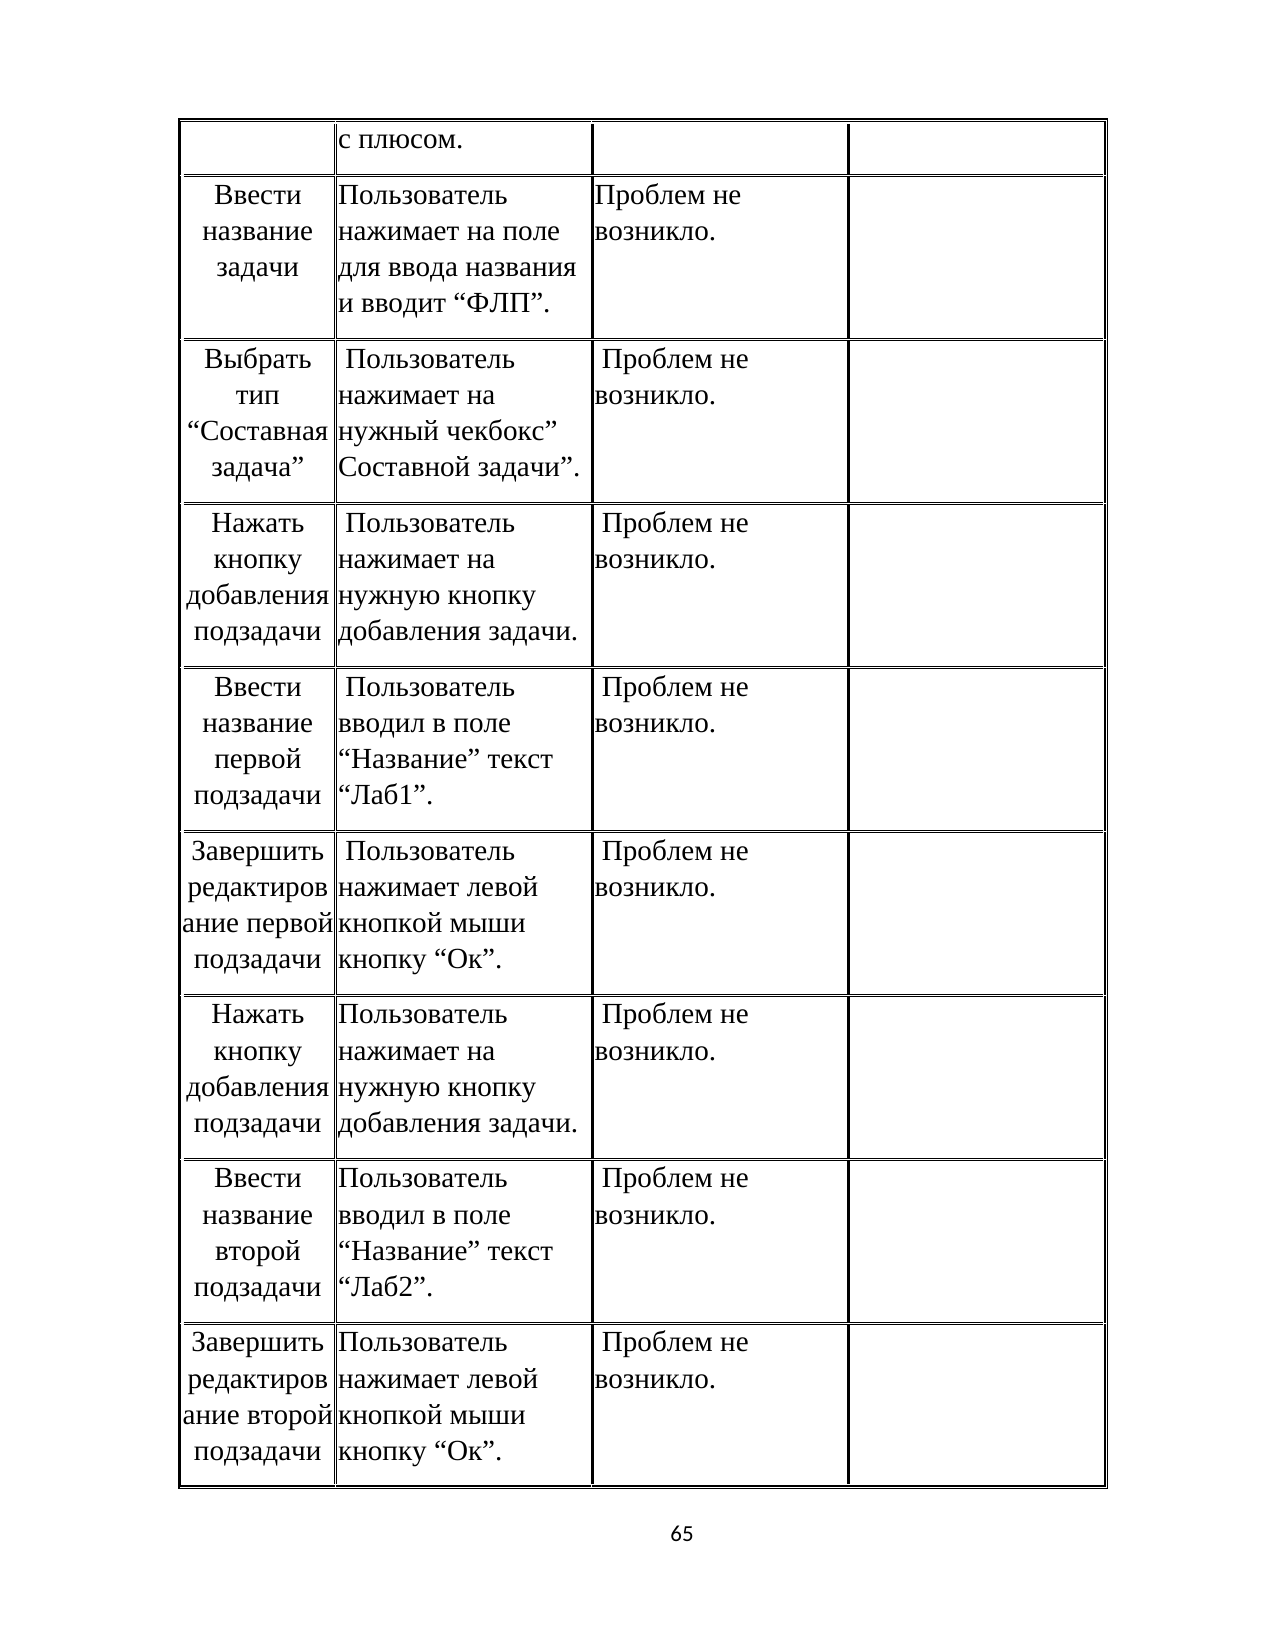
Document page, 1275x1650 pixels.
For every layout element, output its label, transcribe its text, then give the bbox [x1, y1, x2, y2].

table_cell Пользователь нажимает на нужный чекбокс” Составной задачи”. [337, 341, 591, 502]
table_cell Пользователь нажимает на нужную кнопку добавления задачи. [337, 997, 591, 1157]
table_cell [850, 830, 1105, 993]
table_cell Пользователь нажимает левой кнопкой мыши кнопку “Ок”. [336, 1325, 592, 1485]
table_cell Ввести название задачи [180, 174, 336, 338]
table_cell Проблем не возникло. [594, 833, 847, 993]
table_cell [592, 1325, 848, 1485]
table_cell Завершить редактирование первой подзадачи [181, 830, 334, 993]
table_cell Пользователь вводил в поле “Название” текст “Лаб2”. [337, 1161, 591, 1321]
table_cell Ввести название второй подзадачи [181, 1158, 334, 1321]
table_cell Проблем не возникло. [594, 505, 847, 666]
table_cell Нажать кнопку добавления подзадачи [180, 502, 336, 666]
table_cell Проблем не возникло. [594, 341, 847, 502]
table_cell Ввести название первой подзадачи [180, 666, 336, 829]
table_cell [850, 994, 1105, 1157]
table_cell [848, 1321, 1105, 1485]
table_cell Пользователь нажимает на нужную кнопку добавления задачи. [337, 505, 591, 666]
table_cell [848, 666, 1106, 829]
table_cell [592, 122, 848, 174]
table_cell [181, 122, 336, 174]
table_cell Проблем не возникло. [594, 669, 847, 829]
table_cell Проблем не возникло. [594, 1161, 847, 1321]
table_cell Проблем не возникло. [594, 997, 847, 1157]
table_cell Пользователь вводил в поле “Название” текст “Лаб1”. [337, 669, 591, 829]
table_cell [850, 1158, 1105, 1321]
table_cell Пользователь нажимает левой кнопкой мыши кнопку “Ок”. [337, 833, 591, 993]
table_cell Завершить редактирование второй подзадачи [181, 1321, 336, 1485]
table_cell Пользователь нажимает на поле для ввода названия и вводит “ФЛП”. [337, 177, 591, 338]
table_cell Проблем не возникло. [594, 177, 847, 338]
table_cell [848, 174, 1106, 338]
table_cell Выбрать тип “Составная задача” [180, 338, 336, 502]
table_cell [336, 120, 592, 174]
table_cell [848, 122, 1104, 174]
table_cell [848, 338, 1106, 502]
table_cell Нажать кнопку добавления подзадачи [181, 994, 334, 1157]
table_cell [848, 502, 1106, 666]
